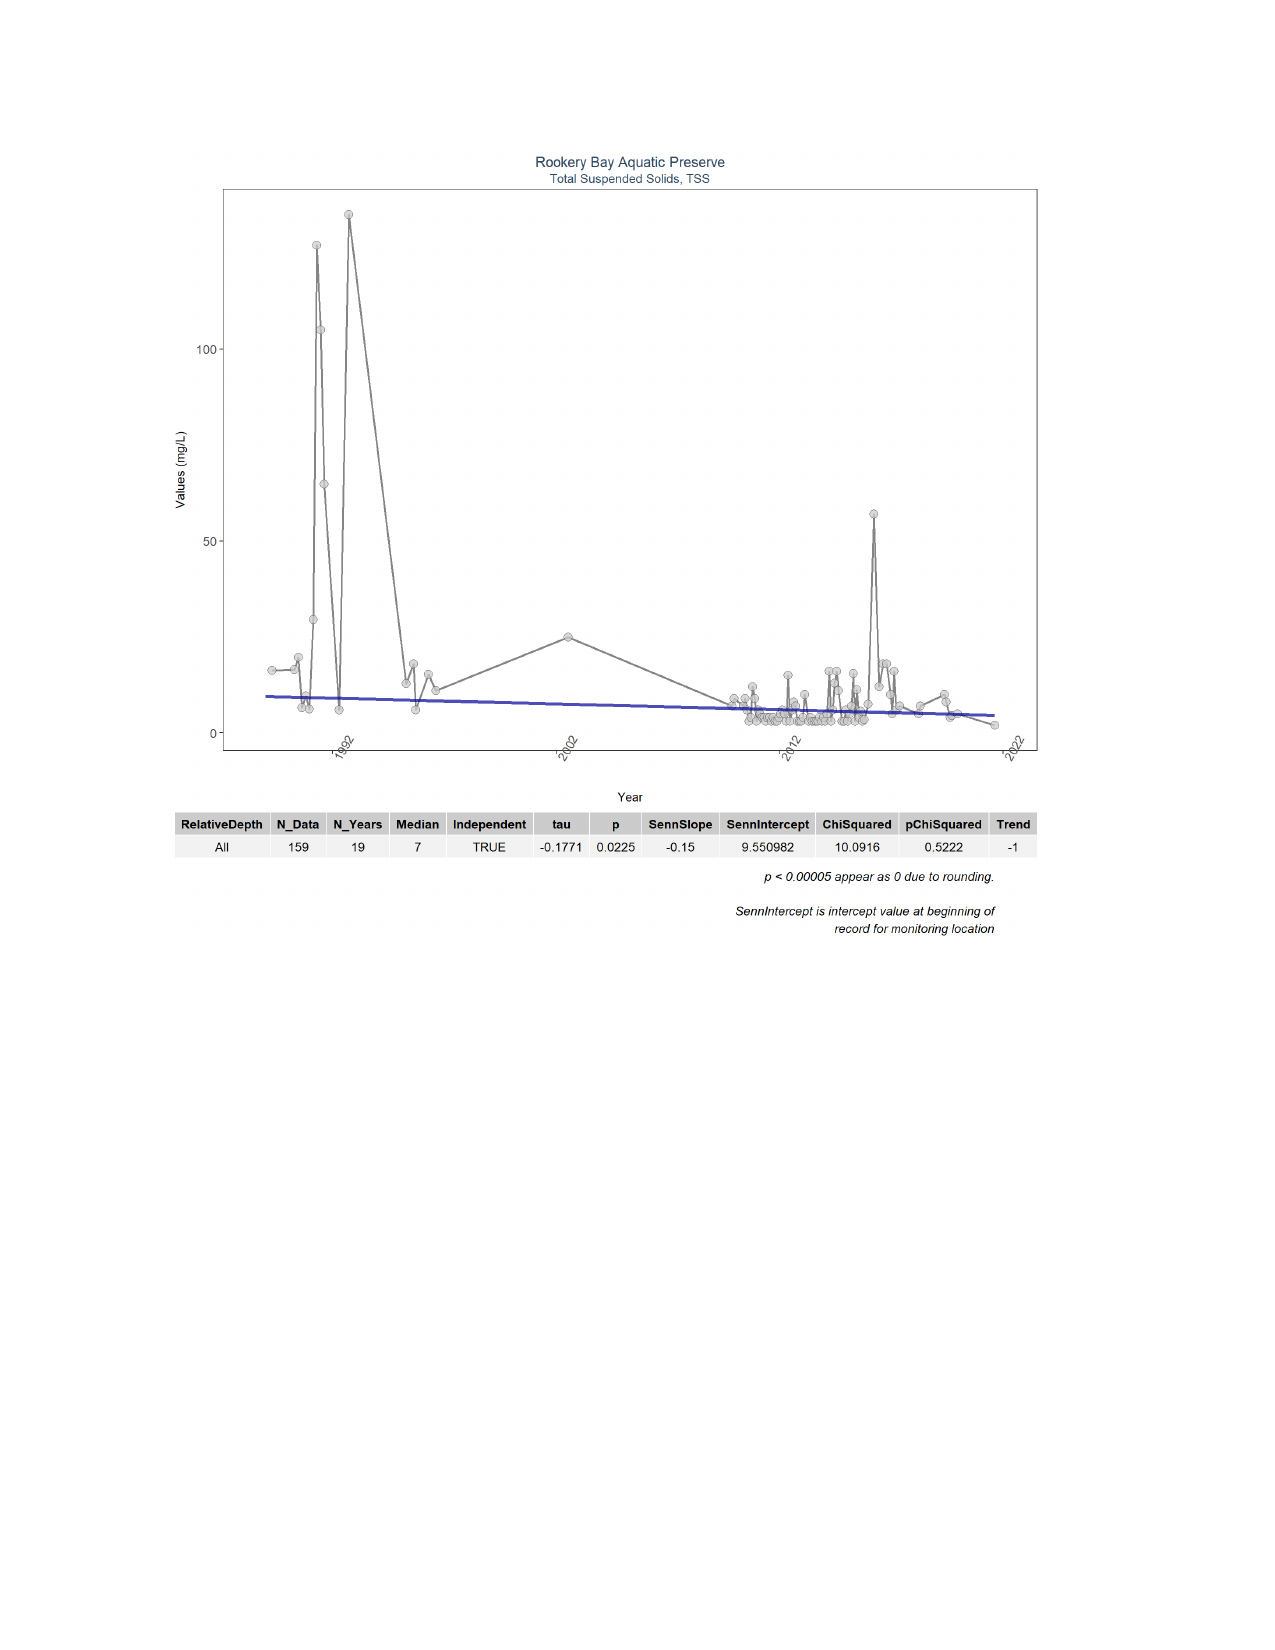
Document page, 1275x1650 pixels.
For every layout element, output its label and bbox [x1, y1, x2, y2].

picture [168, 150, 1044, 938]
